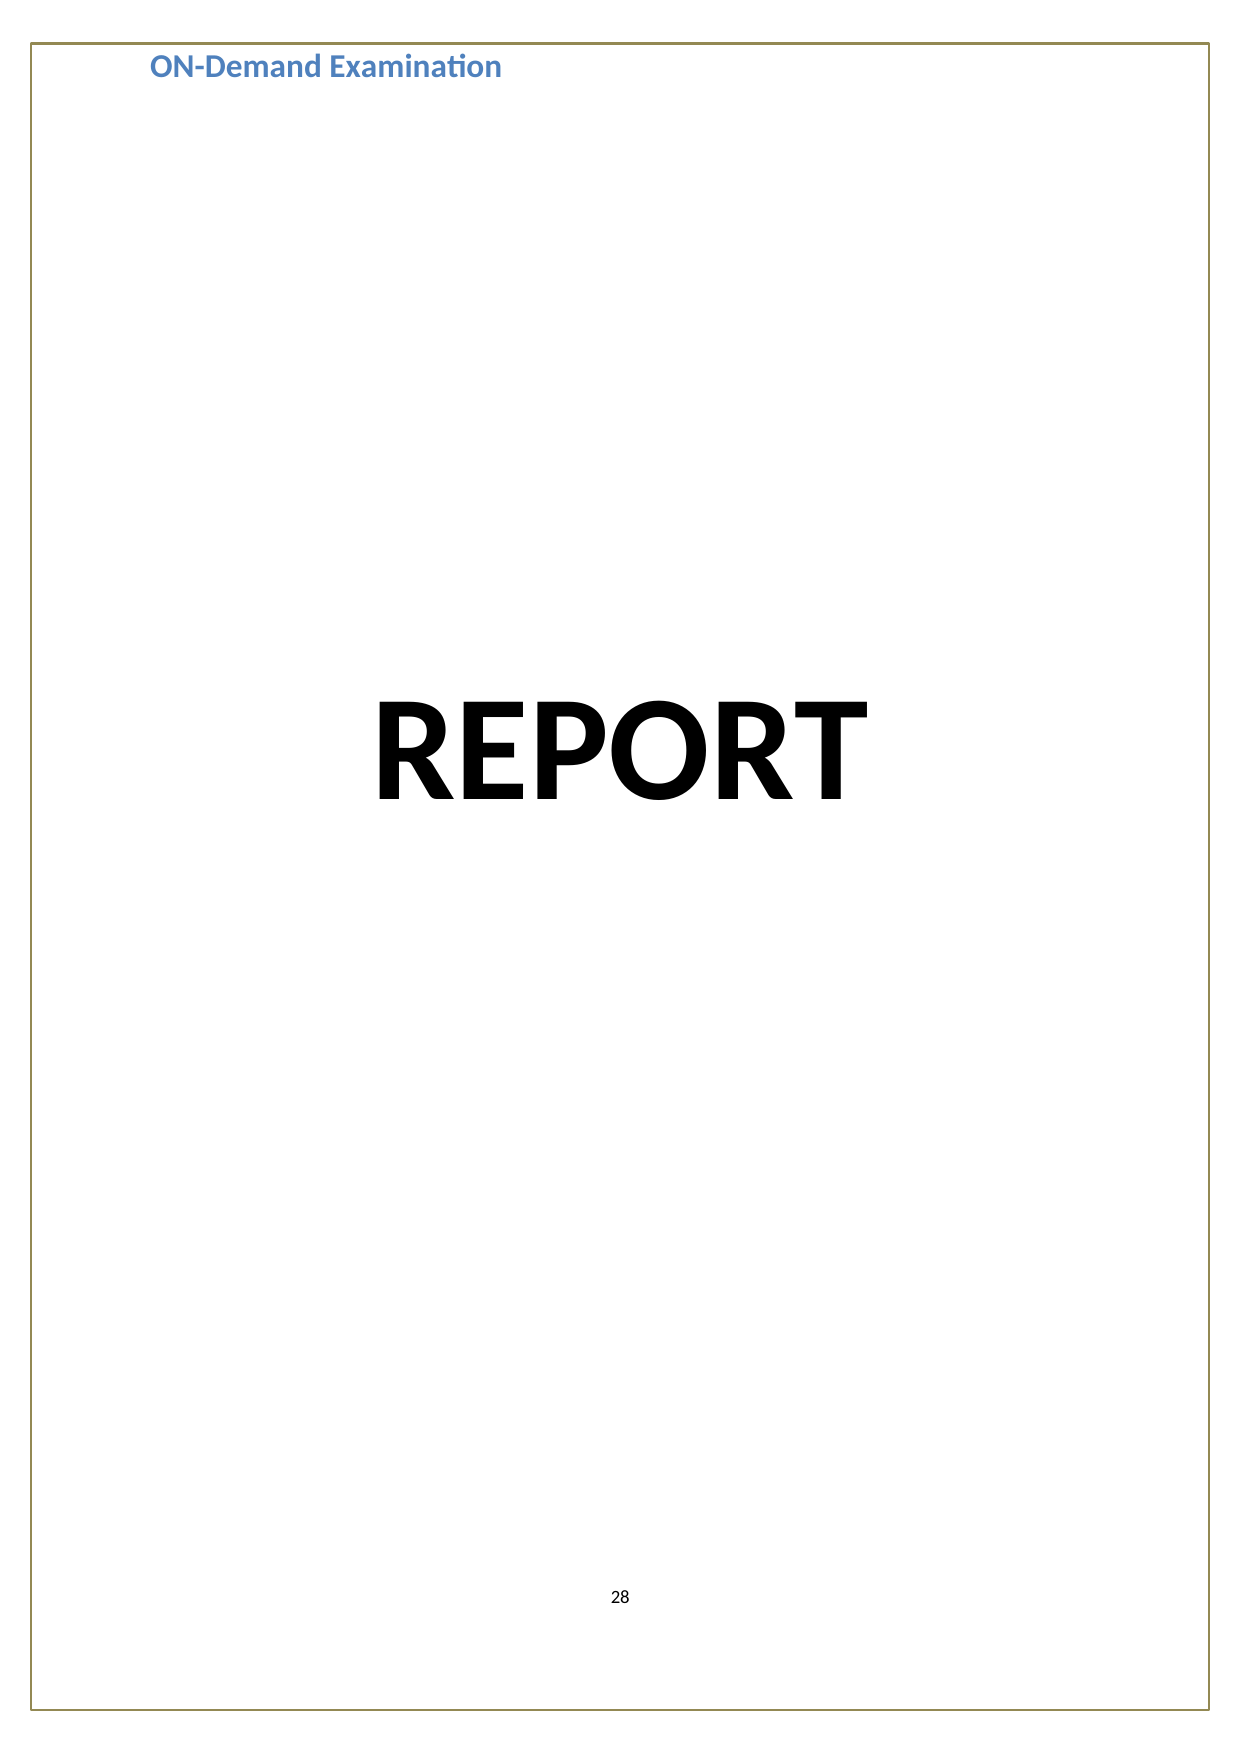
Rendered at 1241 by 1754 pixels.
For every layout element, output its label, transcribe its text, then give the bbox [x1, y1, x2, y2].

text REPORT [150, 654, 1090, 837]
